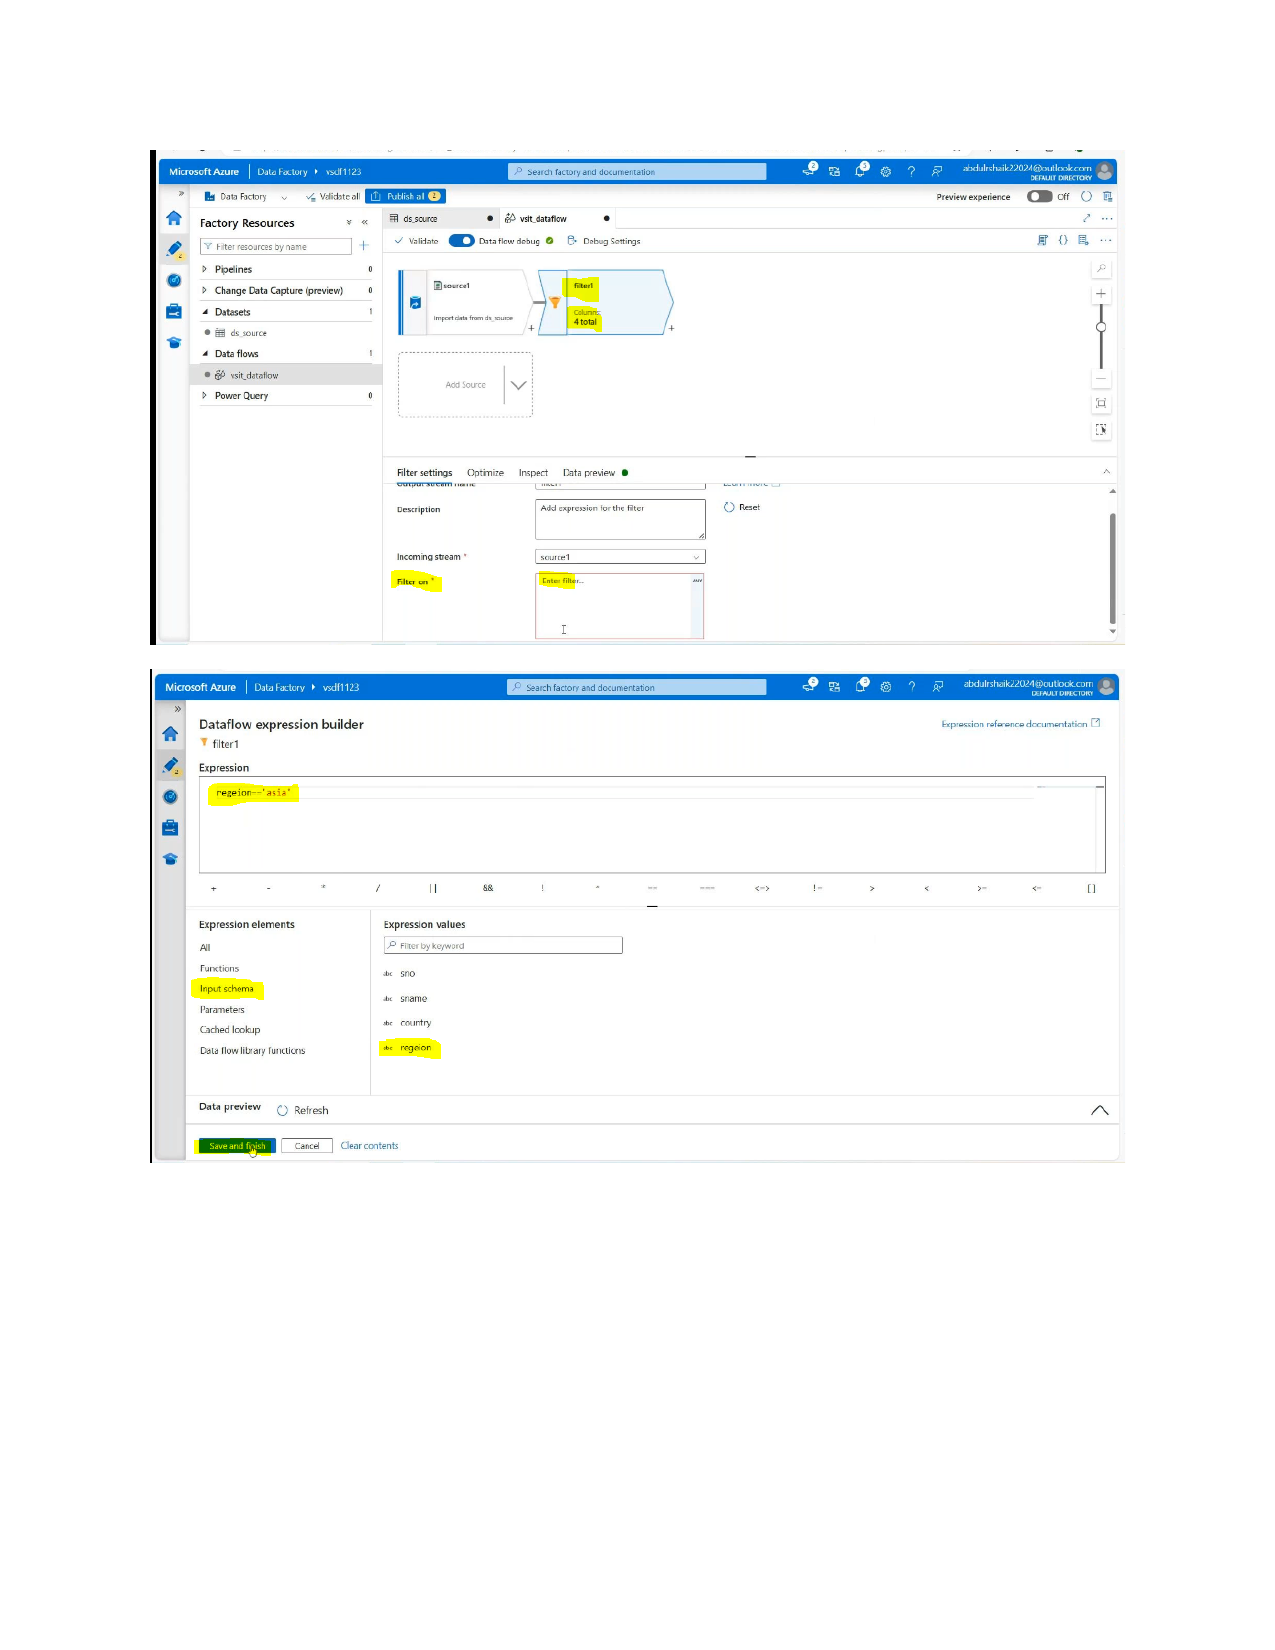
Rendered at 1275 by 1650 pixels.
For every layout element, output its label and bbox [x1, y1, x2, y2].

picture [150, 669, 1125, 1163]
picture [150, 150, 1125, 645]
